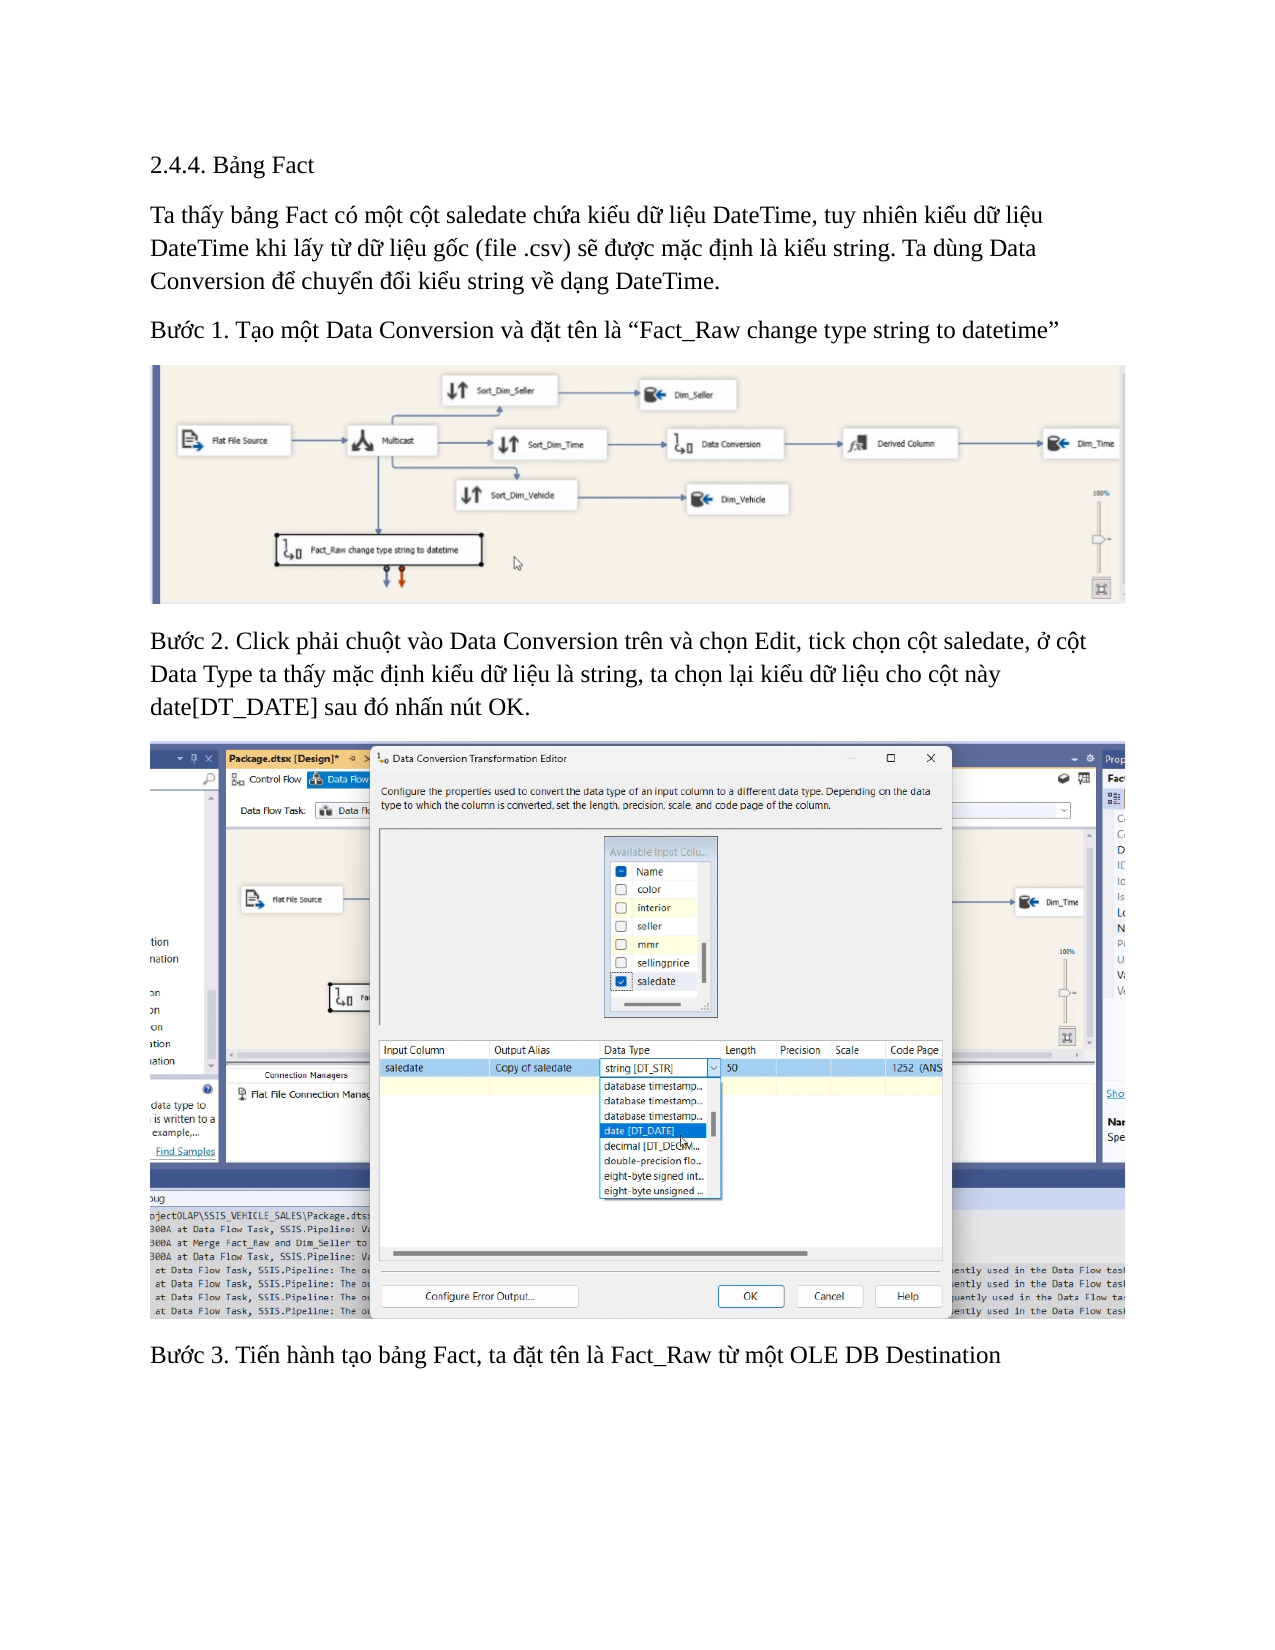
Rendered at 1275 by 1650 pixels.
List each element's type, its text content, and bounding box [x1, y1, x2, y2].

text 2.4.4. Bảng Fact [150, 150, 1125, 179]
text Bước 2. Click phải chuột vào Data Conversion trên và chọn Edit, tick chọn cột saledate, ở cột Data Type ta thấy mặc định kiểu dữ liệu là string, ta chọn lại kiểu dữ liệu cho cột này date[DT_DATE] sau đó nhấn nút OK. [150, 626, 1125, 721]
text Ta thấy bảng Fact có một cột saledate chứa kiểu dữ liệu DateTime, tuy nhiên kiểu dữ liệu DateTime khi lấy từ dữ liệu gốc (file .csv) sẽ được mặc định là kiểu string. Ta dùng Data Conversion để chuyển đổi kiểu string về dạng DateTime. [150, 200, 1125, 294]
picture [150, 741, 1125, 1319]
text Bước 1. Tạo một Data Conversion và đặt tên là “Fact_Raw change type string to datetime” [150, 315, 1125, 344]
picture [150, 365, 1125, 604]
text Bước 3. Tiến hành tạo bảng Fact, ta đặt tên là Fact_Raw từ một OLE DB Destination [150, 1340, 1125, 1369]
